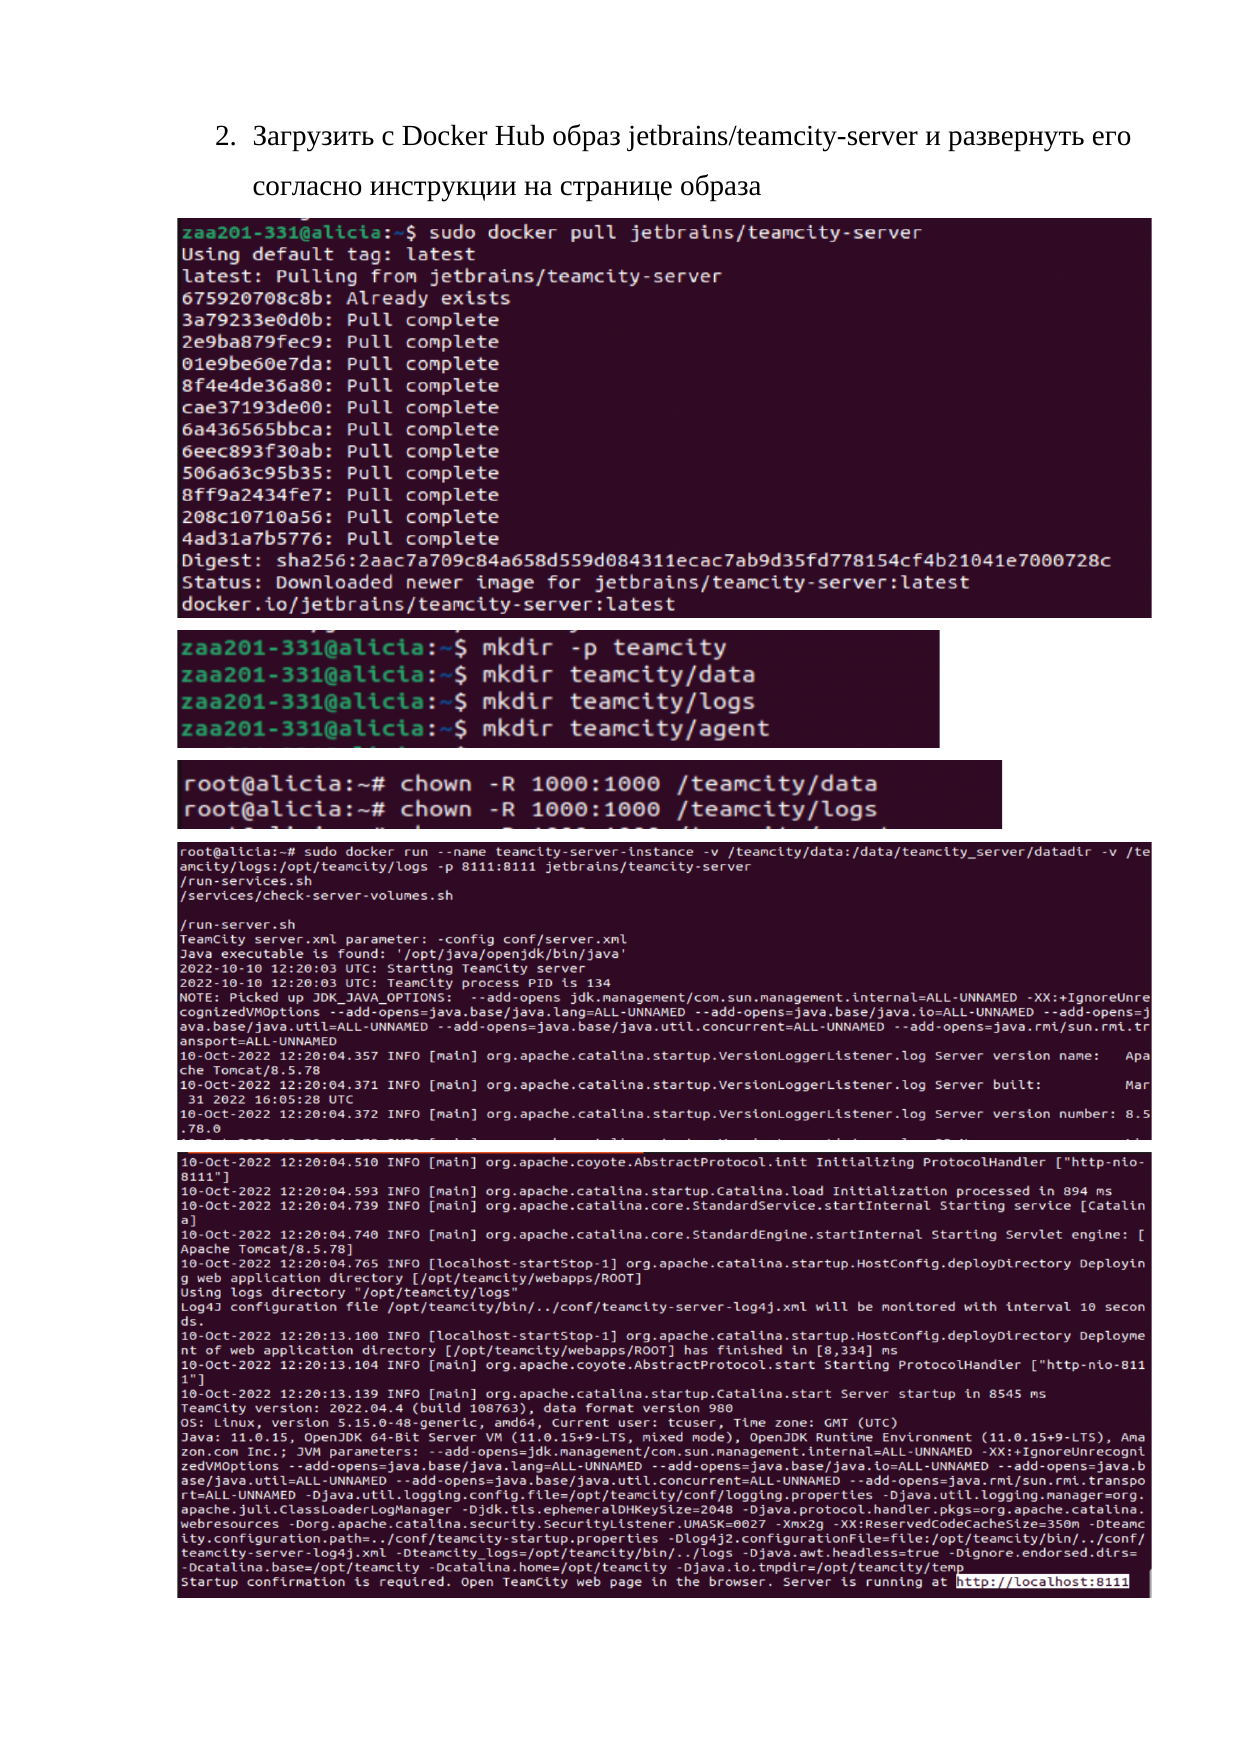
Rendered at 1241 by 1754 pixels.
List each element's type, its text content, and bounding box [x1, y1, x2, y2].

picture [177, 1152, 1152, 1598]
list Загрузить с Docker Hub образ jetbrains/teamcity-server и развернуть его согласно инструкции на странице образа [215, 118, 1152, 202]
picture [177, 760, 1003, 829]
picture [177, 842, 1152, 1140]
picture [177, 218, 1152, 618]
picture [177, 630, 940, 748]
